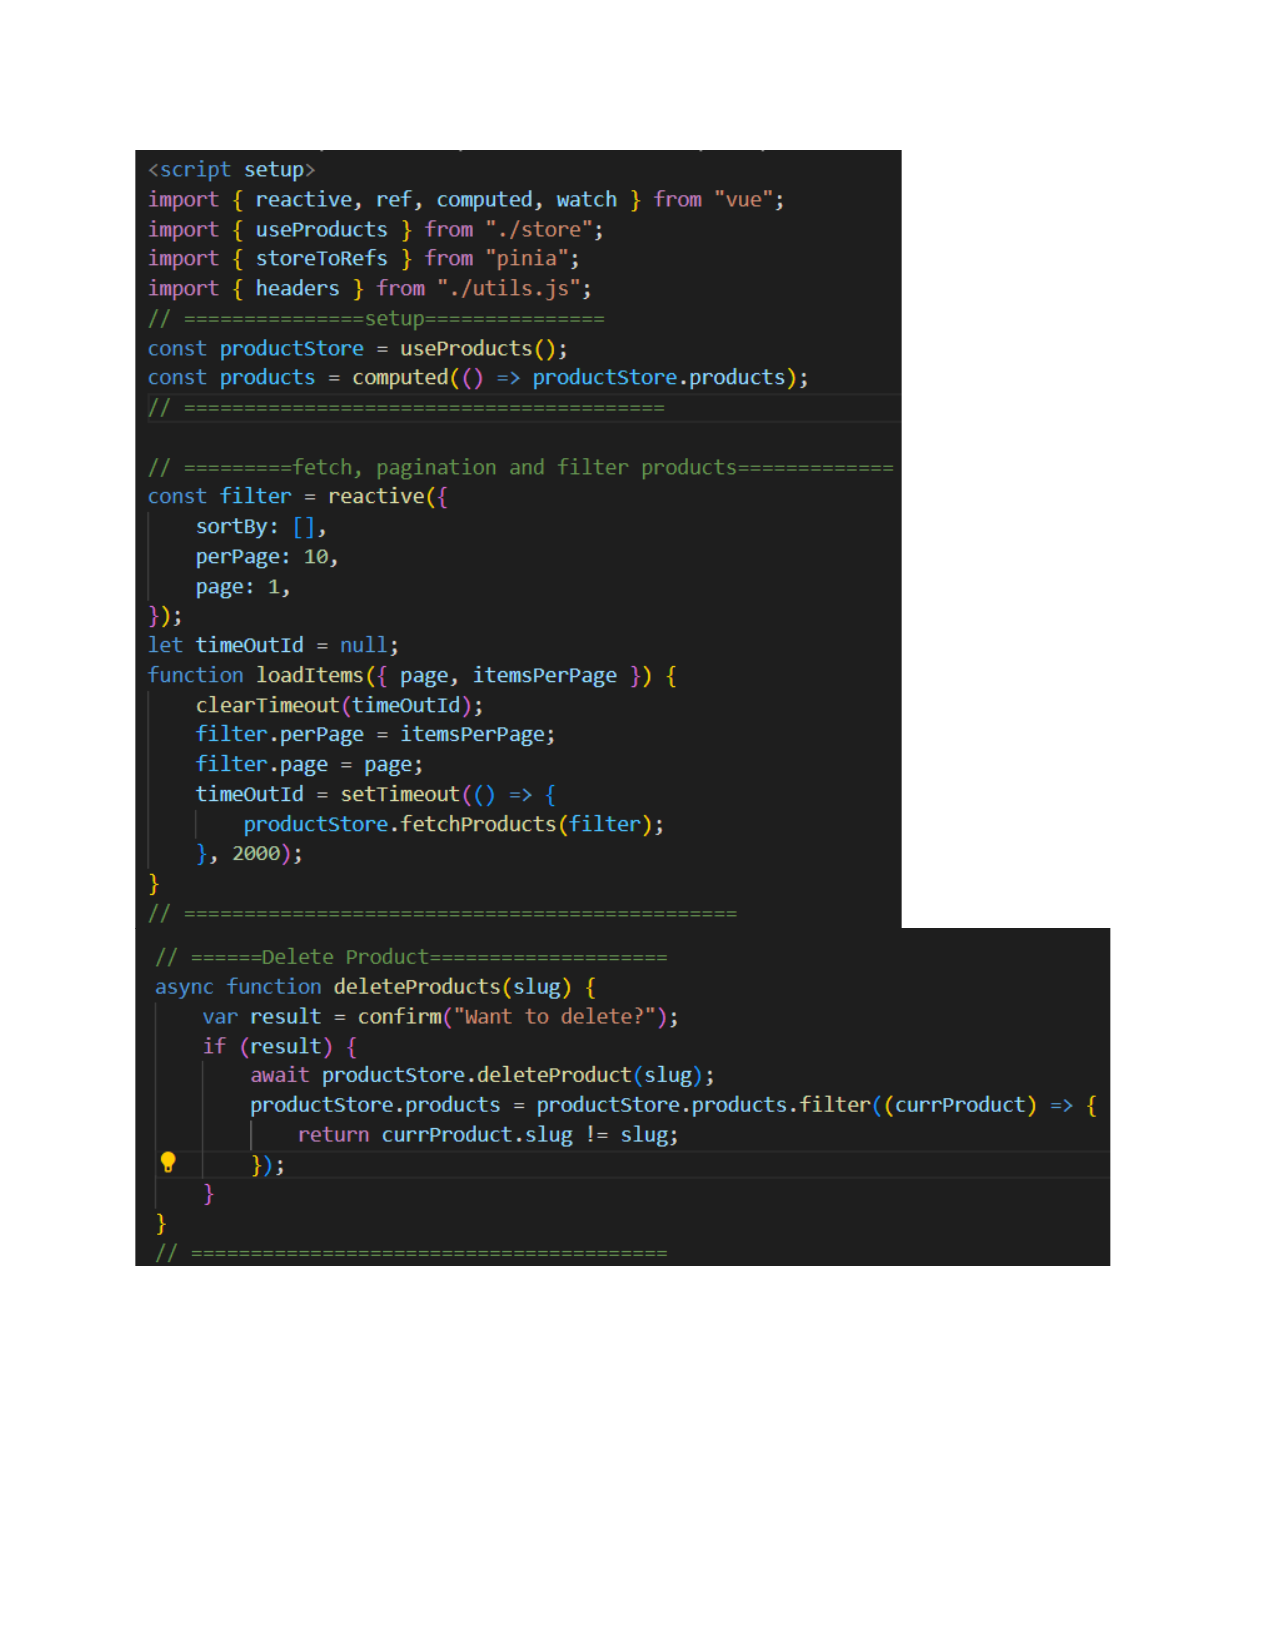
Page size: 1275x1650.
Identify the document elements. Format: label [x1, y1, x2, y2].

picture [135, 150, 1111, 1266]
